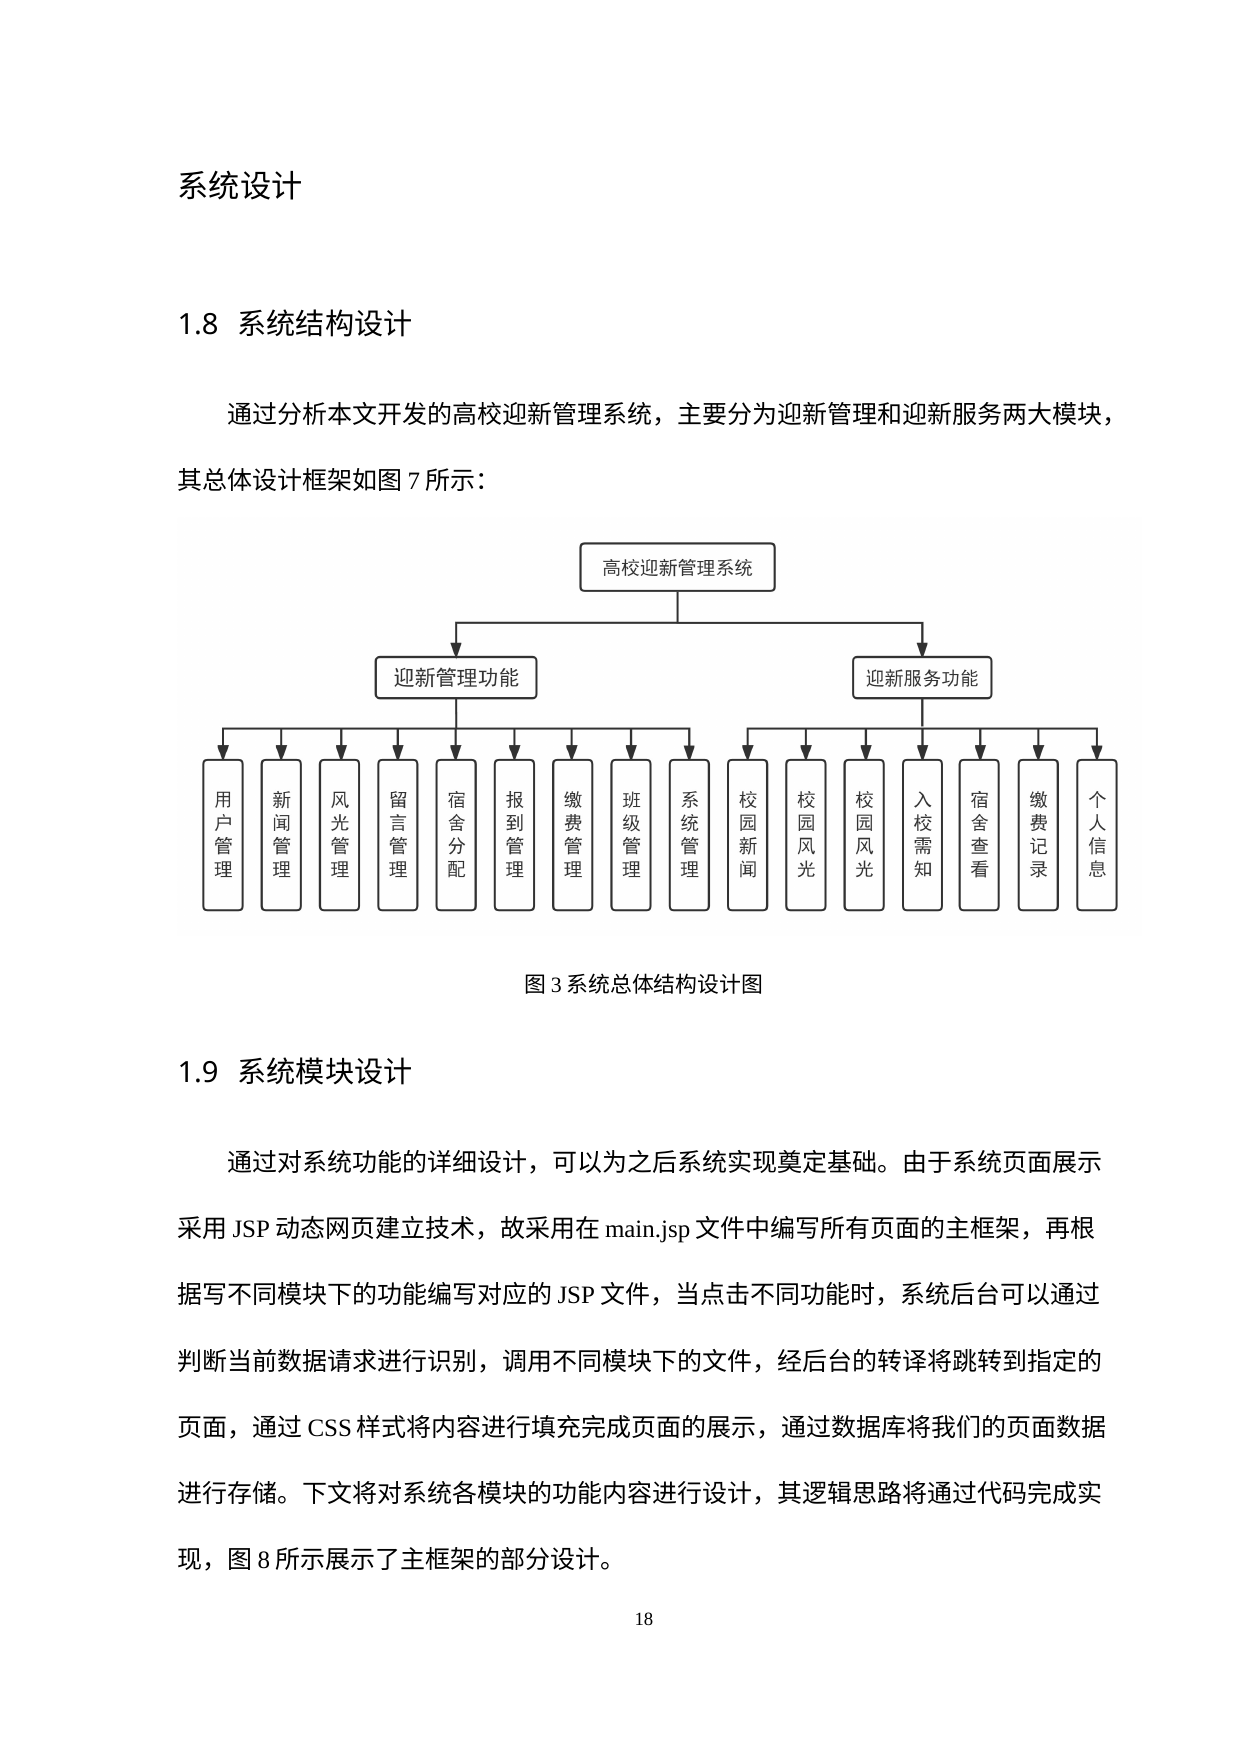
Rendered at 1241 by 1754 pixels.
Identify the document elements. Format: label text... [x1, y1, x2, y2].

subtitle 系统模块设计 [177, 1037, 1110, 1103]
text 图3 系统总体结构设计图 [177, 966, 1110, 999]
text 通过对系统功能的详细设计，可以为之后系统实现奠定基础。由于系统页面展示采用JSP动态网页建立技术，故采用在main.jsp文件中编写所有页面的主框架，再根据写不同模块下的功能编写对应的JSP文件，当点击不同功能时，系统后台可以通过判断当前数据请求进行识别，调用不同模块下的文件，经后台的转译将跳转到指定的页面，通过CSS样式将内容进行填充完成页面的展示，通过数据库将我们的页面数据进行存储。下文将对系统各模块的功能内容进行设计，其逻辑思路将通过代码完成实现，图8所示展示了主框架的部分设计。 [177, 1128, 1110, 1590]
subtitle 系统设计 [177, 151, 1110, 217]
text 通过分析本文开发的高校迎新管理系统，主要分为迎新管理和迎新服务两大模块，其总体设计框架如图7所示： [177, 380, 1110, 512]
subtitle 系统结构设计 [177, 288, 1110, 354]
picture [177, 517, 1143, 936]
